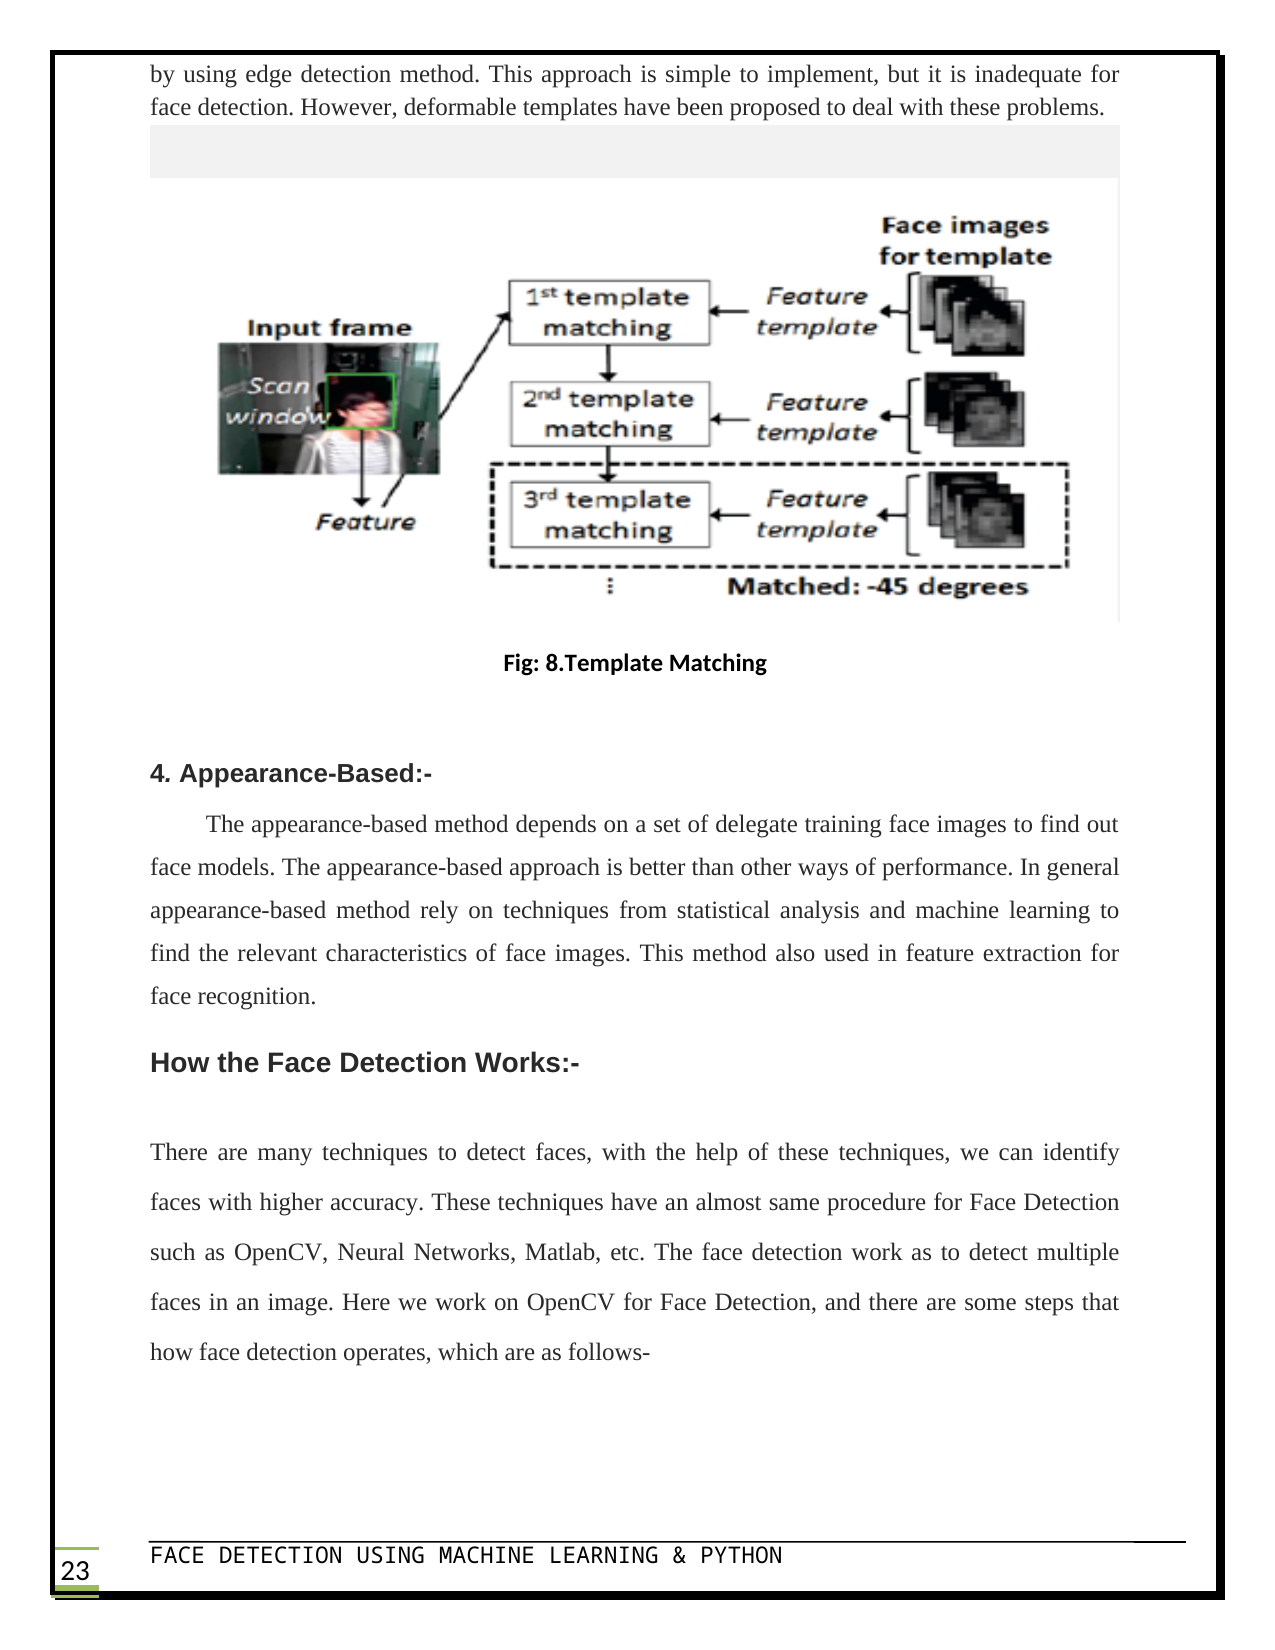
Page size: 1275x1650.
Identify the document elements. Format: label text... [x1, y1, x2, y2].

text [150, 59, 1120, 121]
subtitle 4. Appearance-Based:- [150, 731, 1120, 787]
text Fig: 8.Template Matching [150, 647, 1120, 678]
text How the Face Detection Works:- [150, 1046, 1120, 1078]
picture [150, 178, 1118, 623]
text There are many techniques to detect faces, with the help of these techniques, we can identify faces with higher accuracy. These techniques have an almost same procedure for Face Detection such as OpenCV, Neural Networks, Matlab, etc. The face detection work as to detect multiple faces in an image. Here we work on OpenCV for Face Detection, and there are some steps that how face detection operates, which are as follows- [150, 1116, 1120, 1366]
text The appearance-based method depends on a set of delegate training face images to find out face models. The appearance-based approach is better than other ways of performance. In general appearance-based method rely on techniques from statistical analysis and machine learning to find the relevant characteristics of face images. This method also used in feature extraction for face recognition. [150, 809, 1120, 1010]
